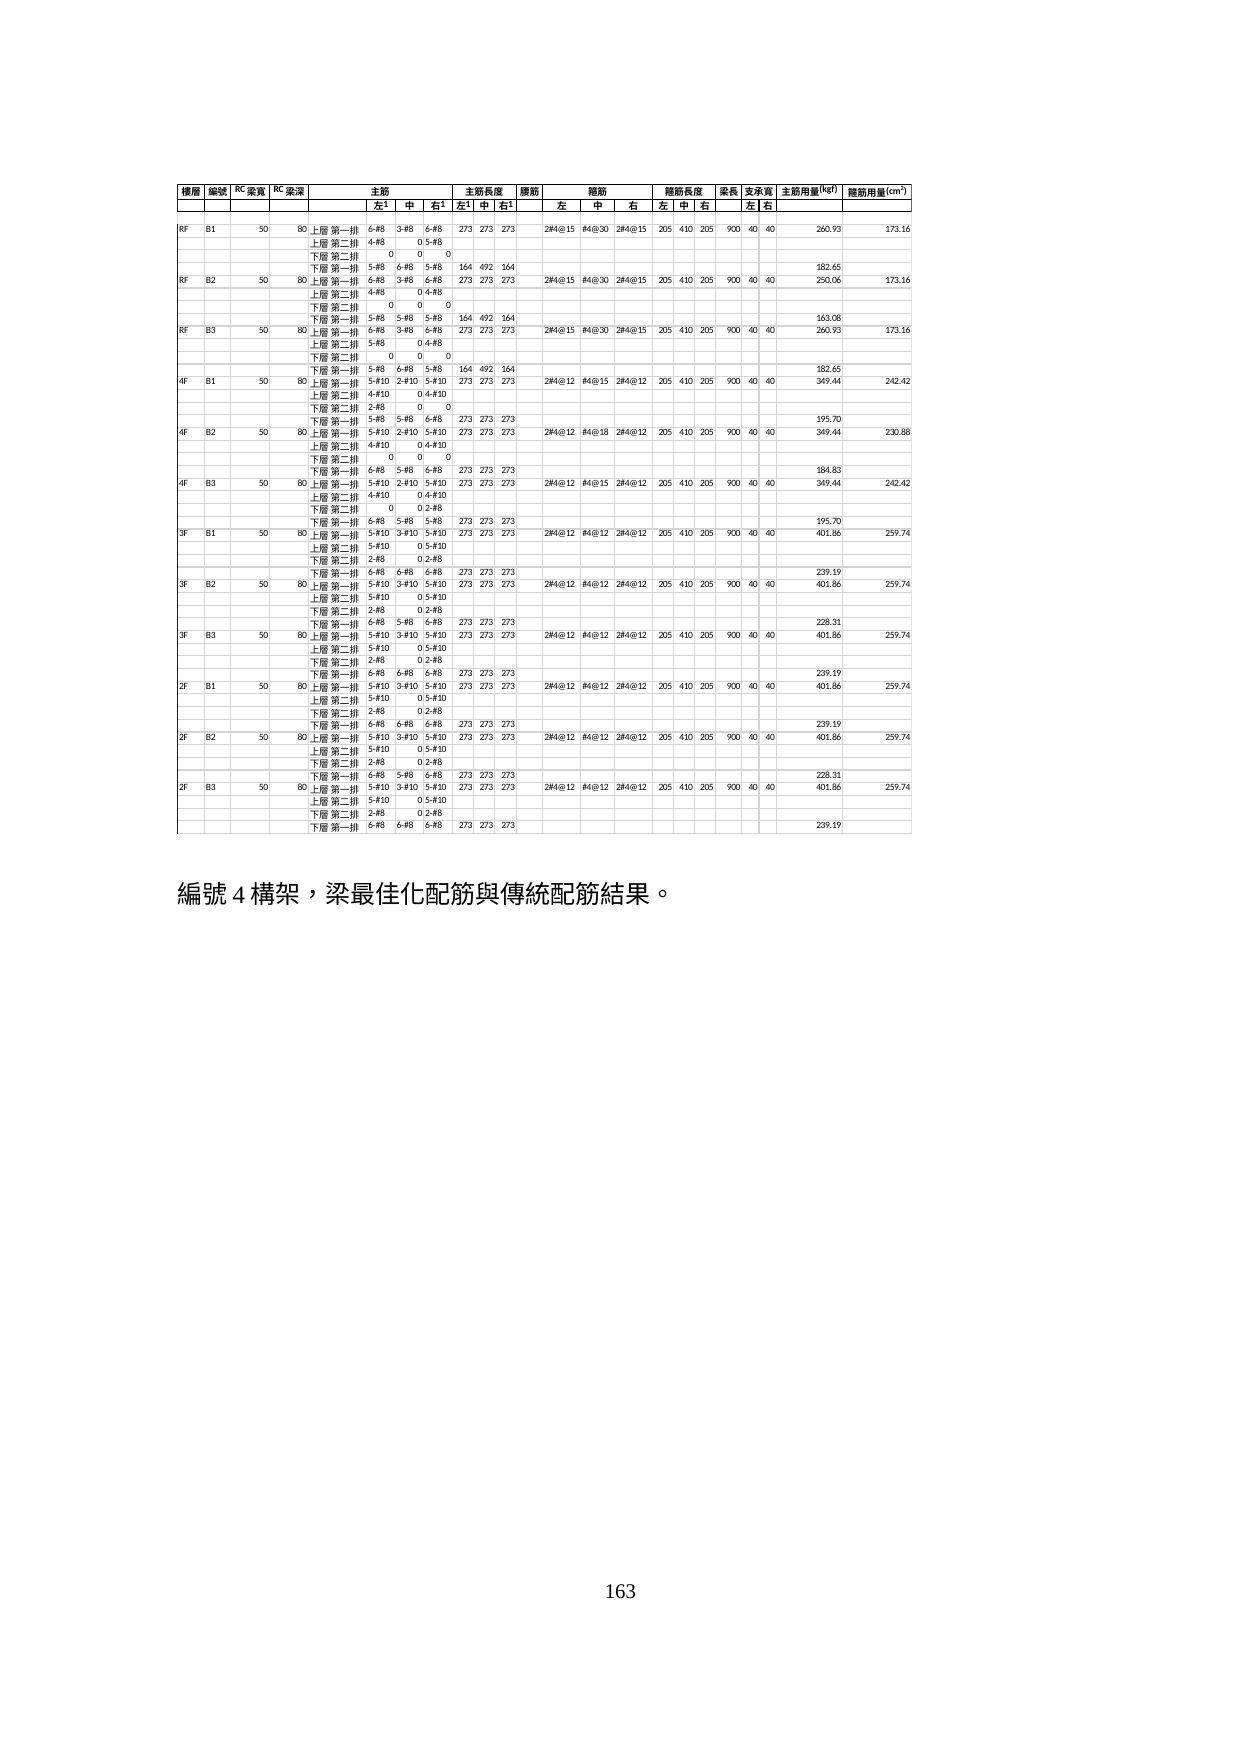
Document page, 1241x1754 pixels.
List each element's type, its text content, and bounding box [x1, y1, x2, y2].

text 編號4構架，梁最佳化配筋與傳統配筋結果。 [177, 873, 1063, 911]
